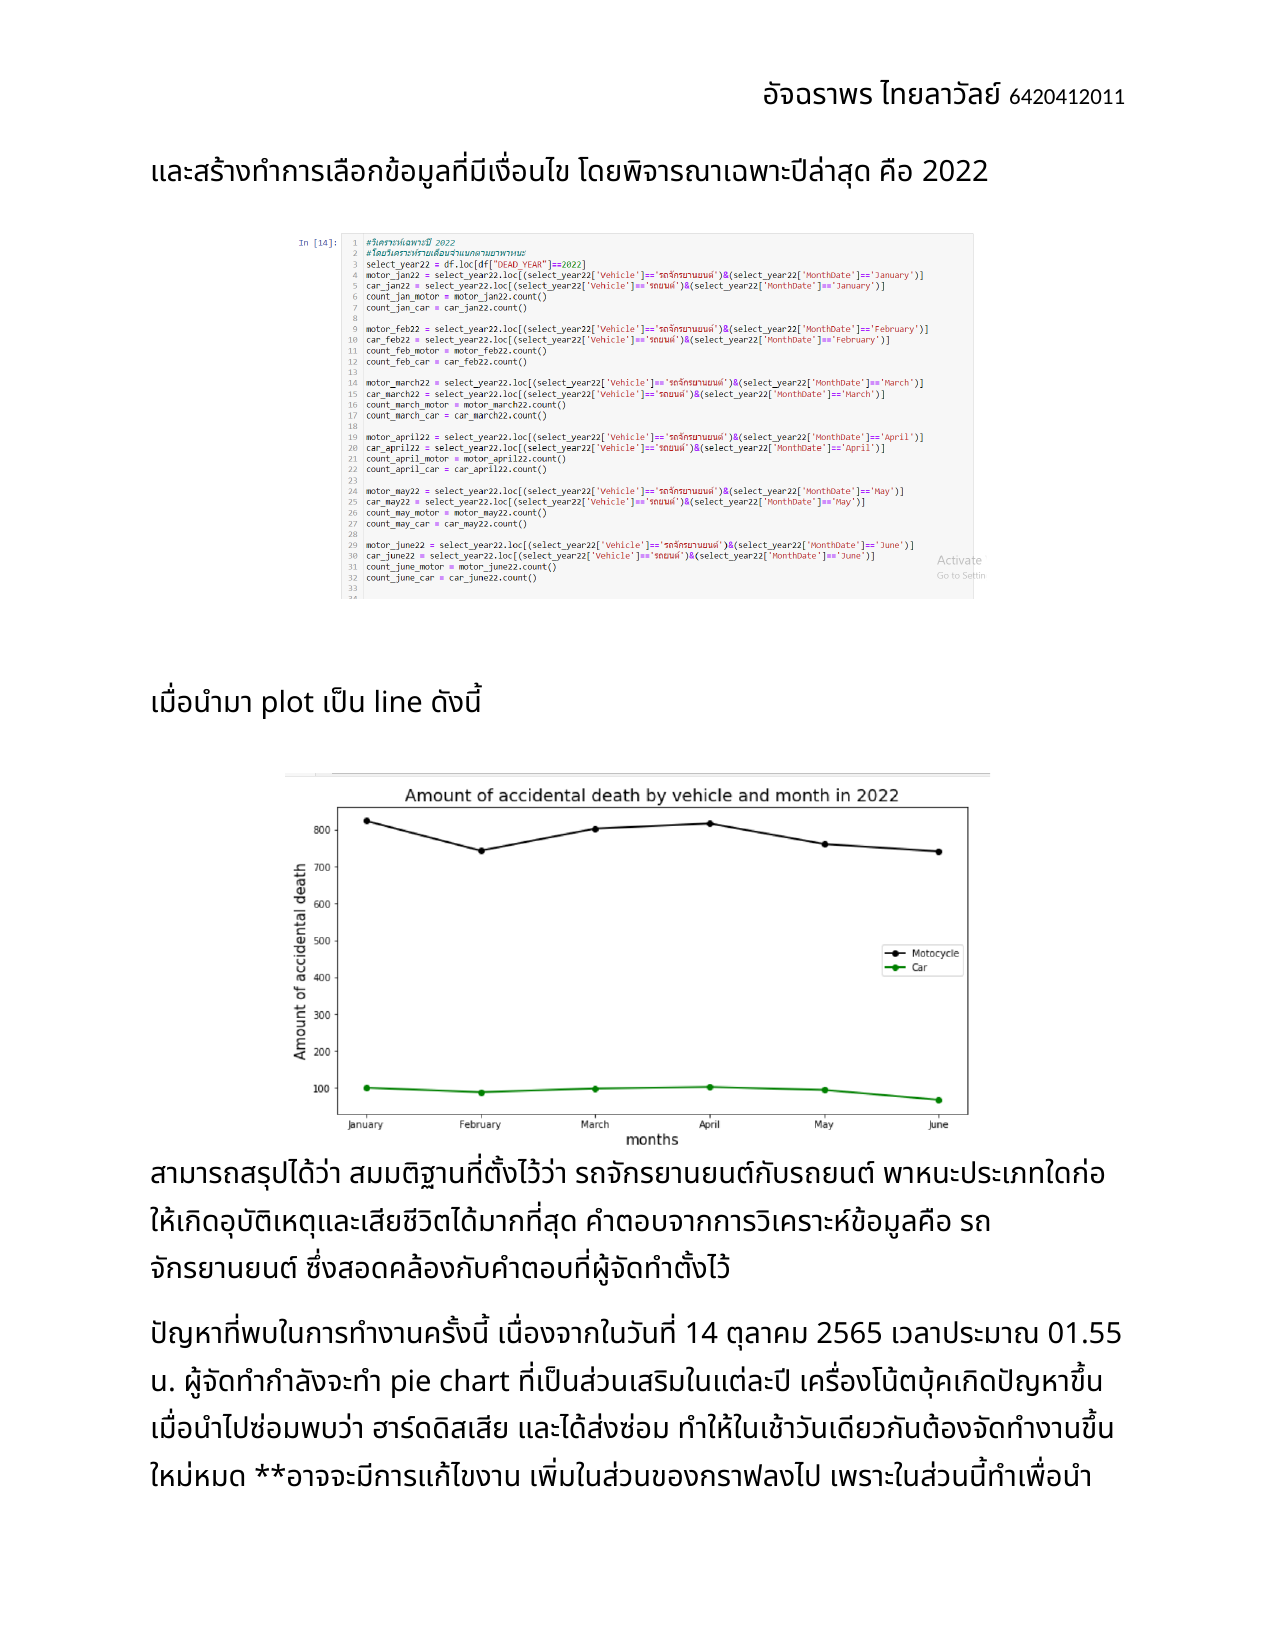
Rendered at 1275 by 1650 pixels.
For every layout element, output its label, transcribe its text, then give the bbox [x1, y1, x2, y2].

text และสร้างทำการเลือกข้อมูลที่มีเงื่อนไข โดยพิจารณาเฉพาะปีล่าสุด คือ 2022 [150, 150, 1125, 194]
text สามารถสรุปได้ว่า สมมติฐานที่ตั้งไว้ว่า รถจักรยานยนต์กับรถยนต์ พาหนะประเภทใดก่อให้เกิดอุบัติเหตุและเสียชีวิตได้มากที่สุด คำตอบจากการวิเคราะห์ข้อมูลคือ รถจักรยานยนต์ ซึ่งสอดคล้องกับคำตอบที่ผู้จัดทำตั้งไว้ [150, 1153, 1125, 1292]
picture [285, 773, 990, 1153]
picture [288, 231, 987, 599]
text เมื่อนำมา plot เป็น line ดังนี้ [150, 681, 1125, 726]
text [150, 1312, 1125, 1499]
